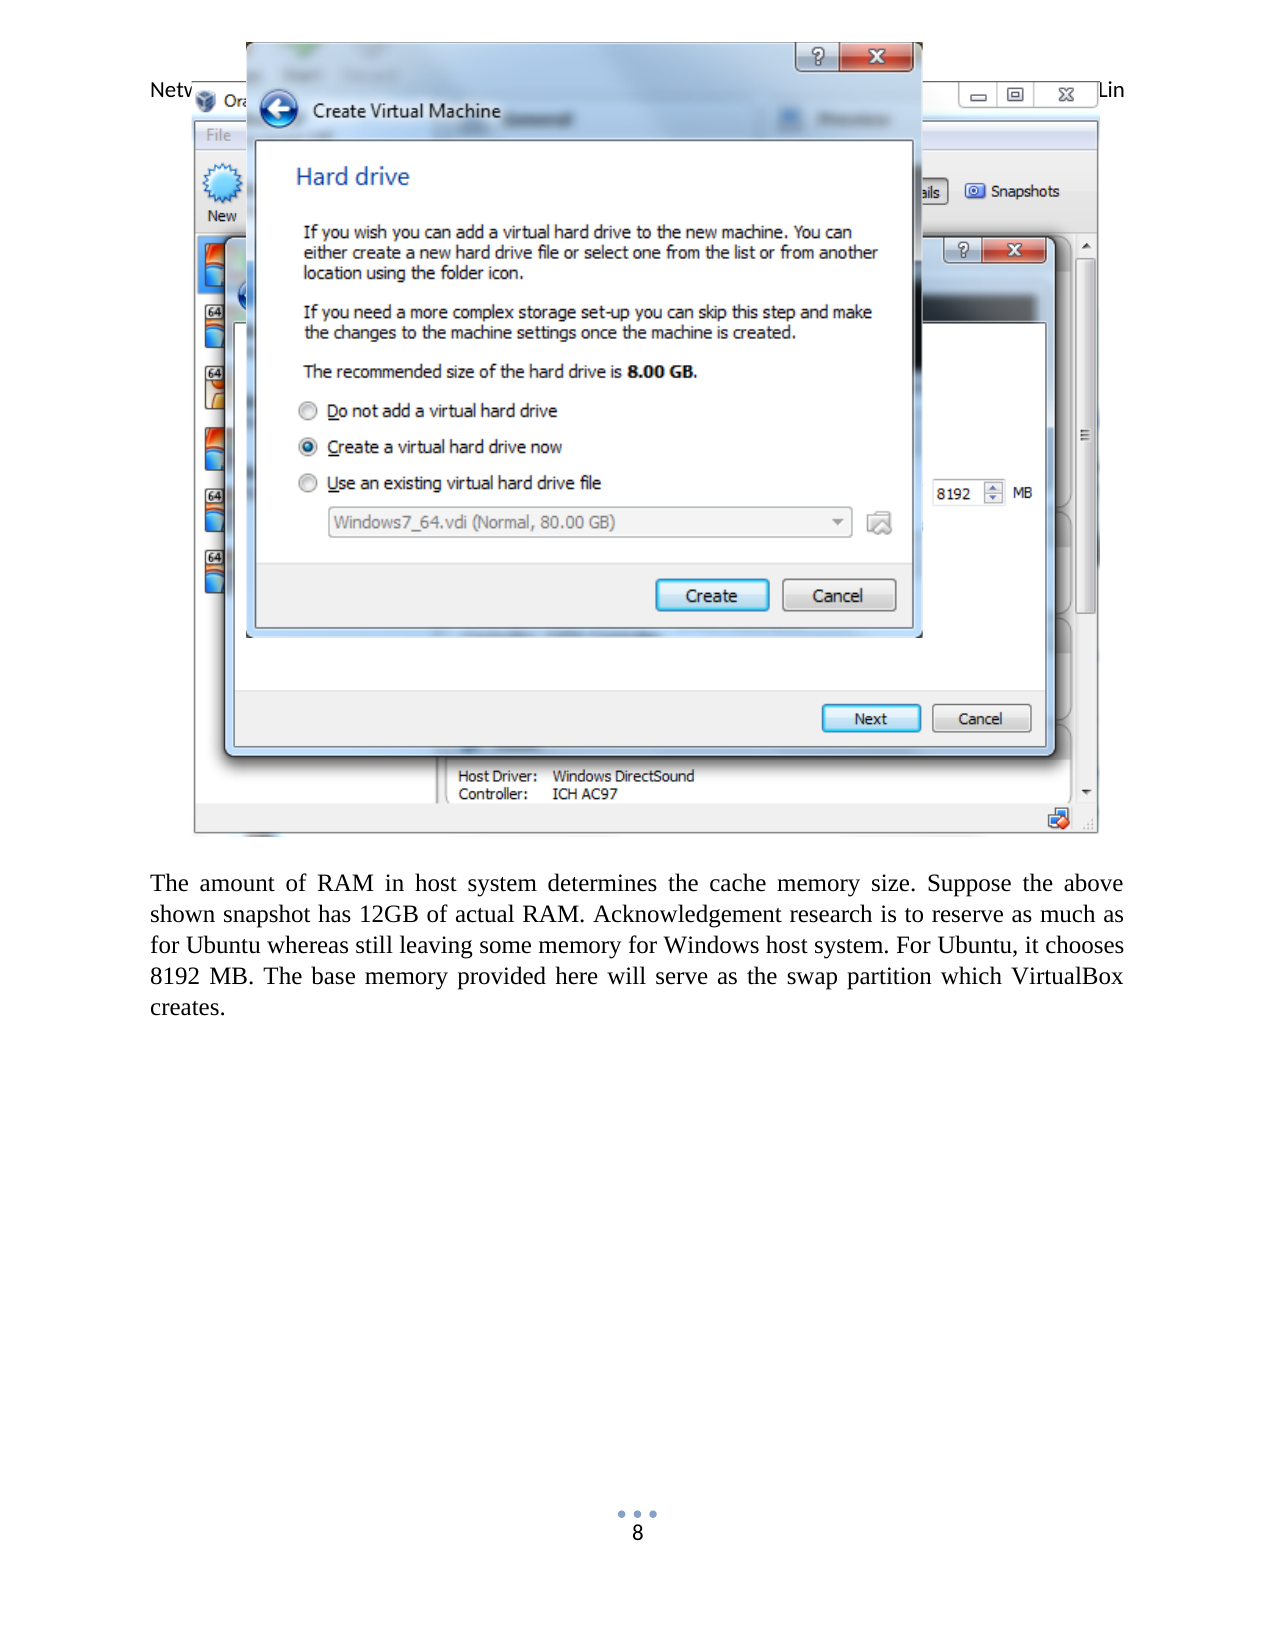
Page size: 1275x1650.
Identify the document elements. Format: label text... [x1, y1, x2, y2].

text The amount of RAM in host system determines the cache memory size. Suppose the above shown snapshot has 12GB of actual RAM. Acknowledgement research is to reserve as much as for Ubuntu whereas still leaving some memory for Windows host system. For Ubuntu, it chooses 8192 MB. The base memory provided here will serve as the swap partition which VirtualBox creates. [150, 341, 1125, 1021]
picture [190, 42, 1100, 835]
